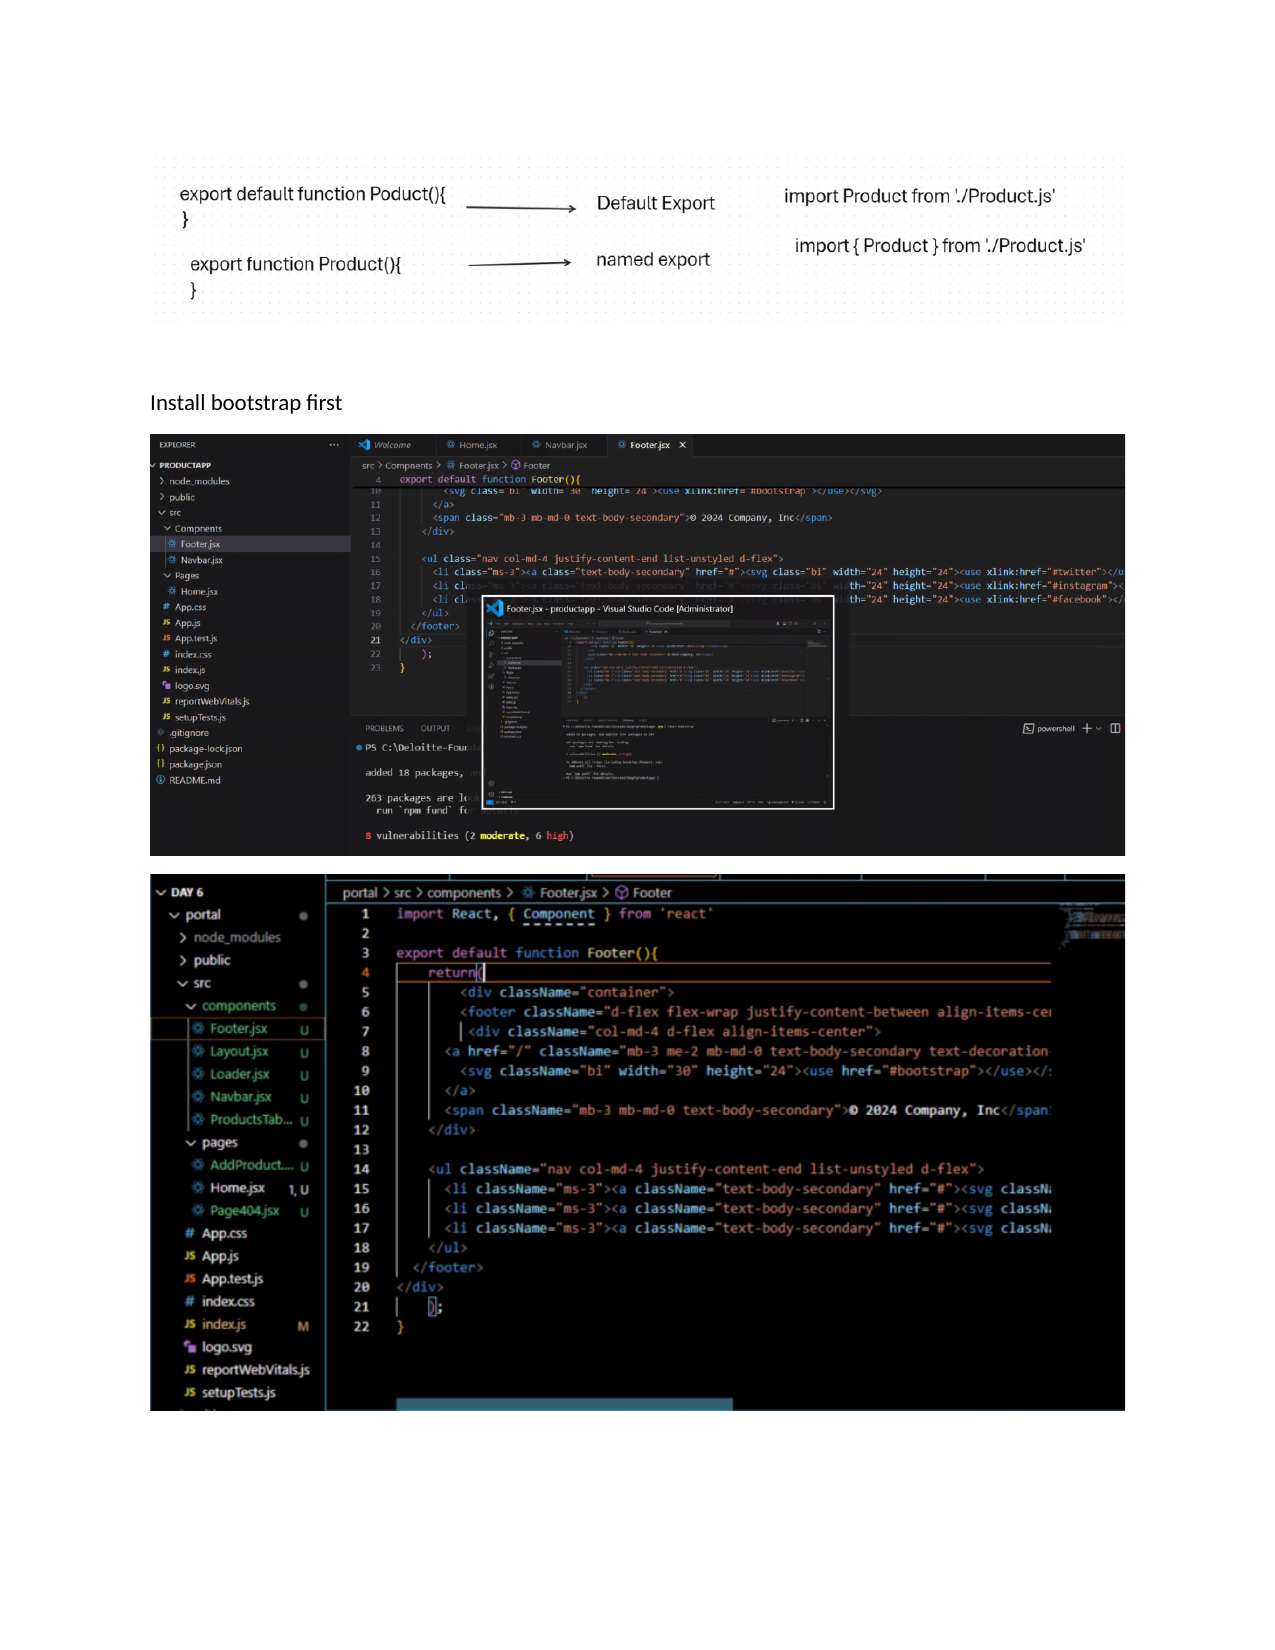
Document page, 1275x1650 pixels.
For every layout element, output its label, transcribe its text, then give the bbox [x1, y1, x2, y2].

picture [150, 434, 1125, 856]
picture [150, 874, 1125, 1411]
text Install bootstrap first [150, 388, 1125, 416]
picture [150, 150, 1125, 322]
